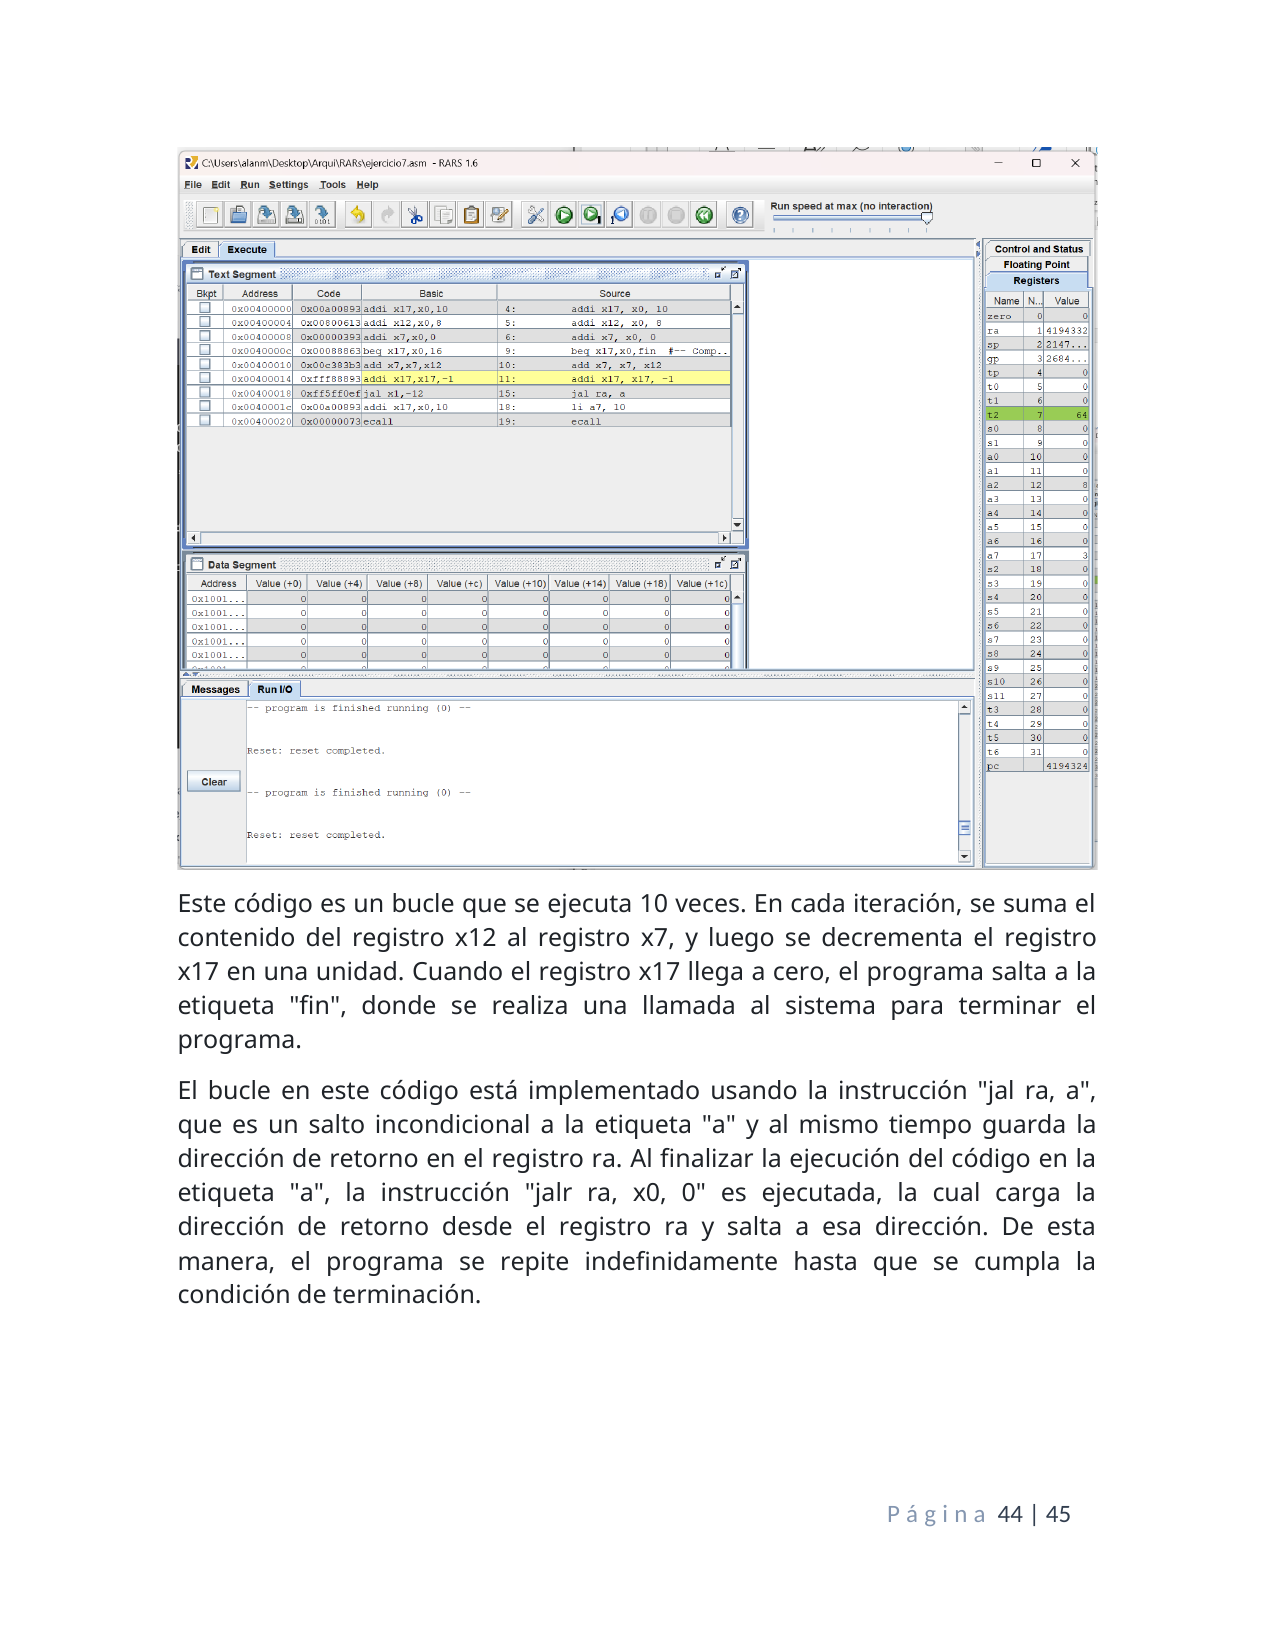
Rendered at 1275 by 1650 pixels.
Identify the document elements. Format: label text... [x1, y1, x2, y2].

text Este código es un bucle que se ejecuta 10 veces. En cada iteración, se suma el contenido del registro x12 al registro x7, y luego se decrementa el registro x17 en una unidad. Cuando el registro x17 llega a cero, el programa salta a la etiqueta "fin", donde se realiza una llamada al sistema para terminar el programa. [177, 886, 1098, 1056]
picture [177, 147, 1098, 870]
text El bucle en este código está implementado usando la instrucción "jal ra, a", que es un salto incondicional a la etiqueta "a" y al mismo tiempo guarda la dirección de retorno en el registro ra. Al finalizar la ejecución del código en la etiqueta "a", la instrucción "jalr ra, x0, 0" es ejecutada, la cual carga la dirección de retorno desde el registro ra y salta a esa dirección. De esta manera, el programa se repite indefinidamente hasta que se cumpla la condición de terminación. [177, 1073, 1098, 1311]
